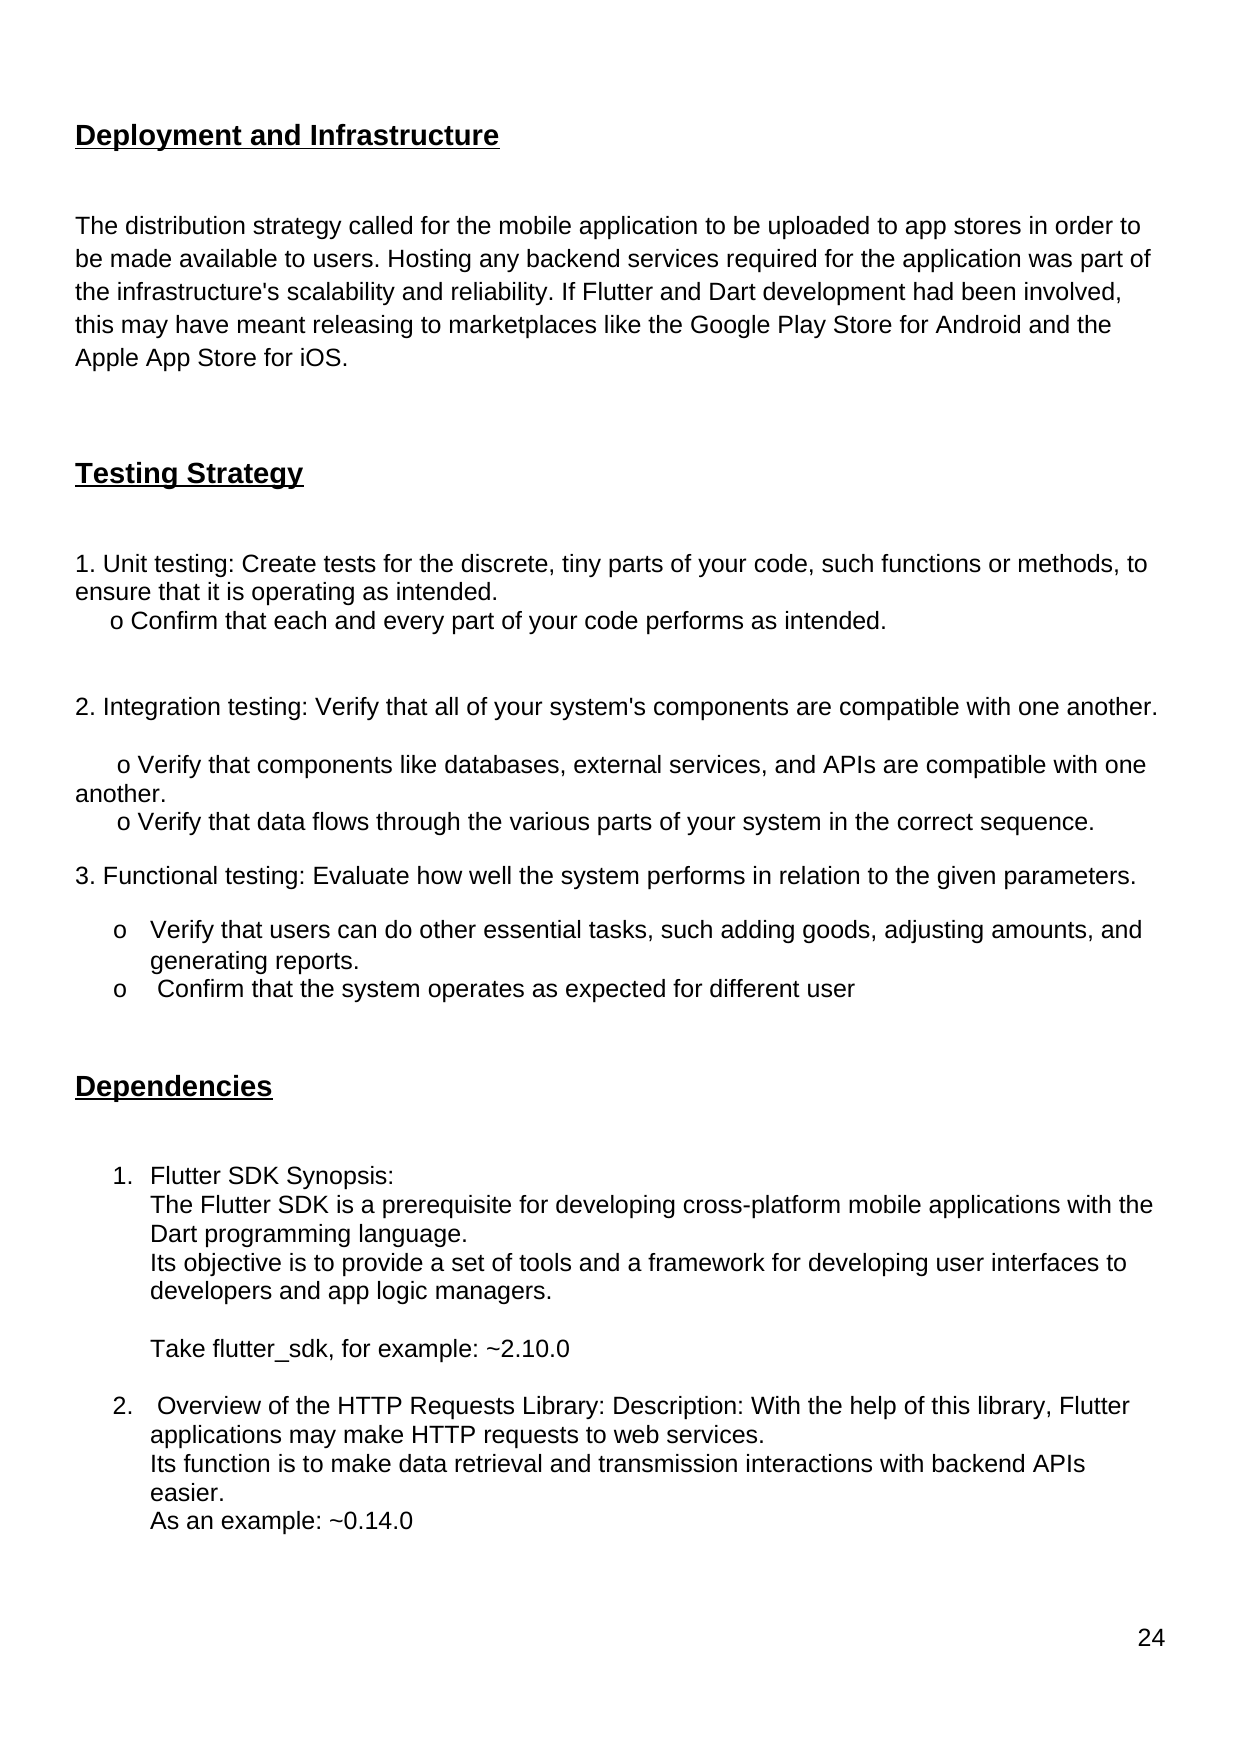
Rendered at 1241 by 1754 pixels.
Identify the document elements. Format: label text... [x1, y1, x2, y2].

subtitle Dependencies [75, 1030, 1165, 1102]
text The distribution strategy called for the mobile application to be uploaded to app stores in order to be made available to users. Hosting any backend services required for the application was part of the infrastructure's scalability and reliability. If Flutter and Dart development had been involved, this may have meant releasing to marketplaces like the Google Play Store for Android and the Apple App Store for iOS. [75, 211, 1165, 372]
list The Flutter SDK is a prerequisite for developing cross-platform mobile applications with the Dart programming language. Its objective is to provide a set of tools and a framework for developing user interfaces to developers and app logic managers. Take flutter_sdk, for example: ~2.10.0 [150, 1190, 1165, 1363]
list Flutter SDK Synopsis: [112, 1161, 1165, 1190]
subtitle Testing Strategy [75, 456, 1165, 490]
subtitle Deployment and Infrastructure [75, 118, 1165, 152]
list Verify that users can do other essential tasks, such adding goods, adjusting amounts, and generating reports. [112, 915, 1165, 974]
text 3. Functional testing: Evaluate how well the system performs in relation to the given parameters. [75, 861, 1165, 890]
text 1. Unit testing: Create tests for the discrete, tiny parts of your code, such functions or methods, to ensure that it is operating as intended. o Confirm that each and every part of your code performs as intended. 2. Integration testing: Verify that all of your system's components are compatible with one another. o Verify that components like databases, external services, and APIs are compatible with one another. o Verify that data flows through the various parts of your system in the correct sequence. [75, 548, 1165, 836]
list Confirm that the system operates as expected for different user [112, 974, 1165, 1005]
list Overview of the HTTP Requests Library: Description: With the help of this library, Flutter applications may make HTTP requests to web services. Its function is to make data retrieval and transmission interactions with backend APIs easier. As an example: ~0.14.0 [112, 1391, 1165, 1535]
